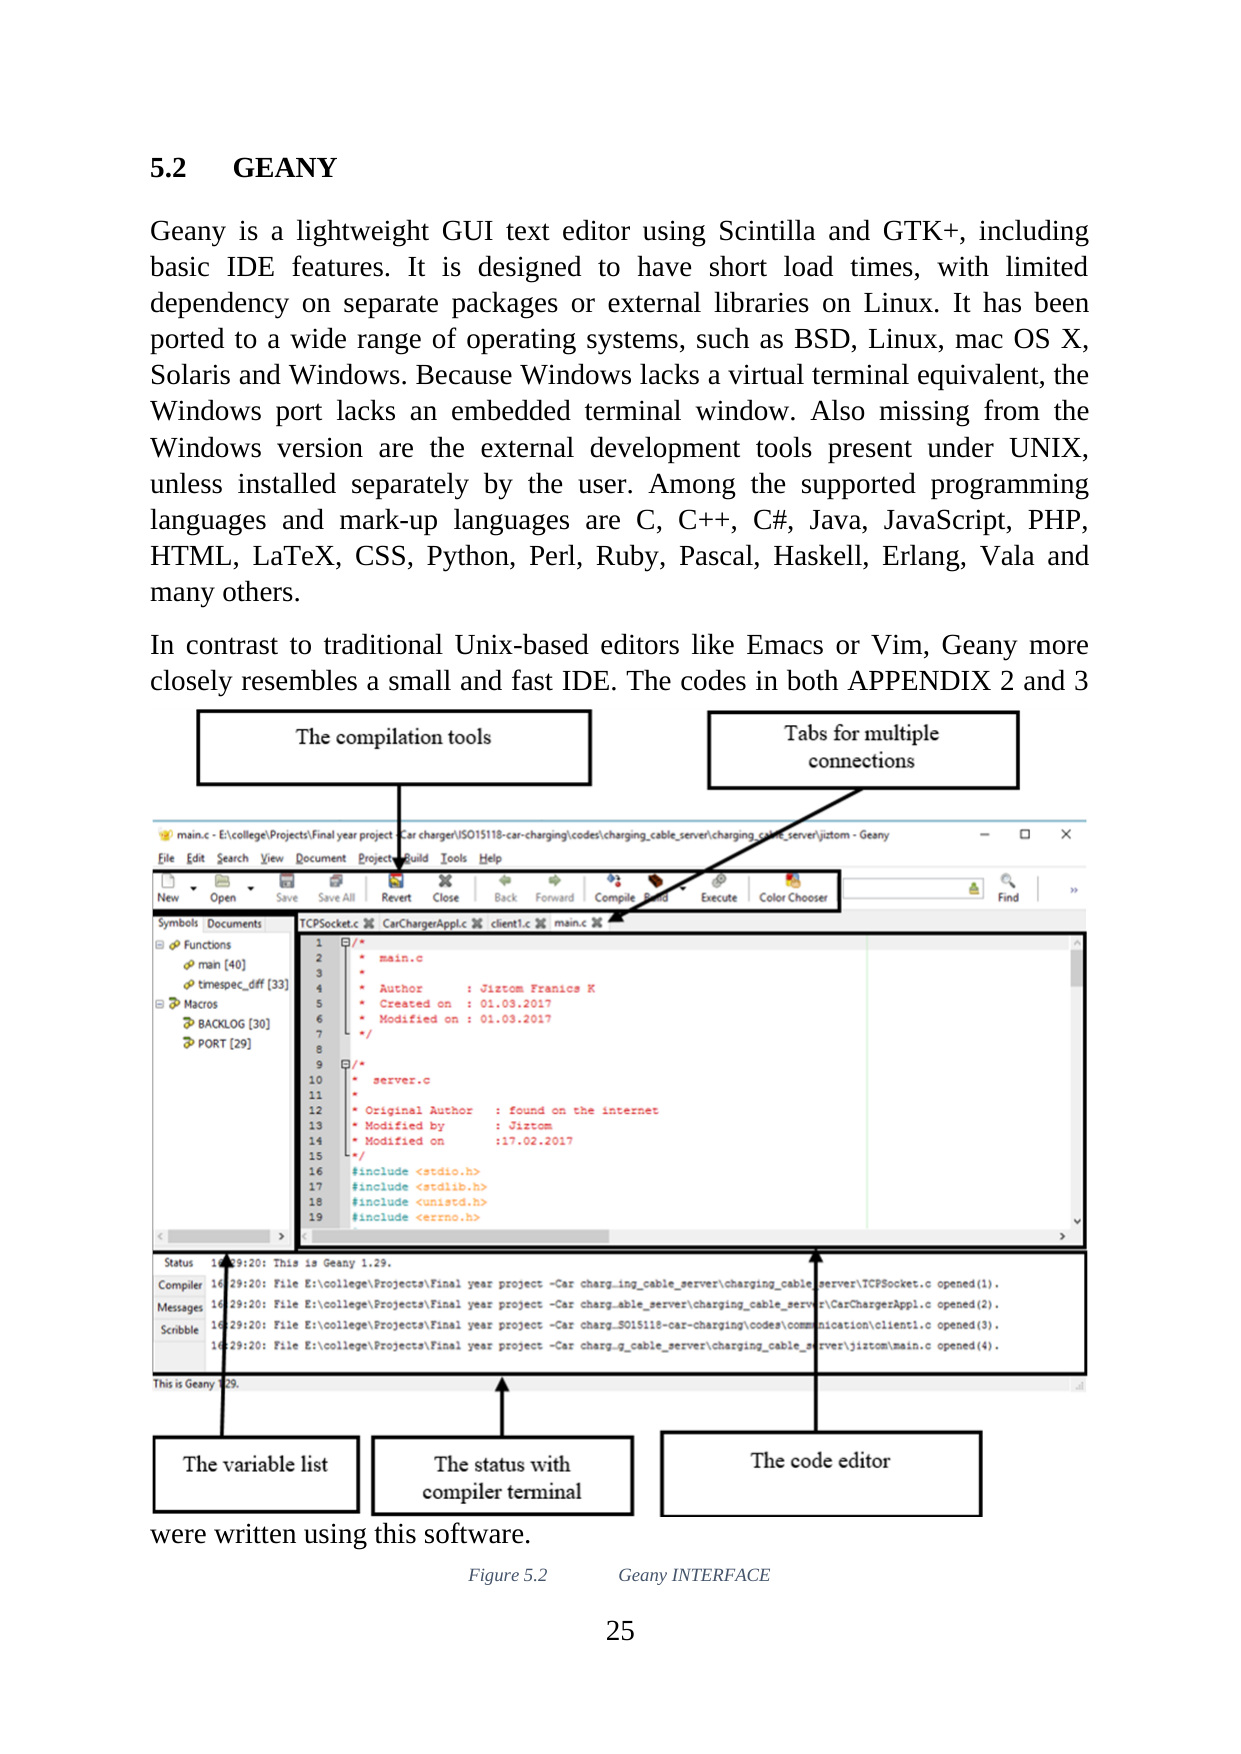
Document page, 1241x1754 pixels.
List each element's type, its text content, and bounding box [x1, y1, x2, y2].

subtitle GEANY [150, 150, 1090, 183]
picture [152, 708, 1088, 1517]
text Geany is a lightweight GUI text editor using Scintilla and GTK+, including basic IDE features. It is designed to have short load times, with limited dependency on separate packages or external libraries on Linux. It has been ported to a wide range of operating systems, such as BSD, Linux, mac OS X, Solaris and Windows. Because Windows lacks a virtual terminal equivalent, the Windows port lacks an embedded terminal window. Also missing from the Windows version are the external development tools present under UNIX, unless installed separately by the user. Among the supported programming languages and mark-up languages are C, C++, C#, Java, JavaScript, PHP, HTML, LaTeX, CSS, Python, Perl, Ruby, Pascal, Haskell, Erlang, Vala and many others. [150, 213, 1090, 608]
